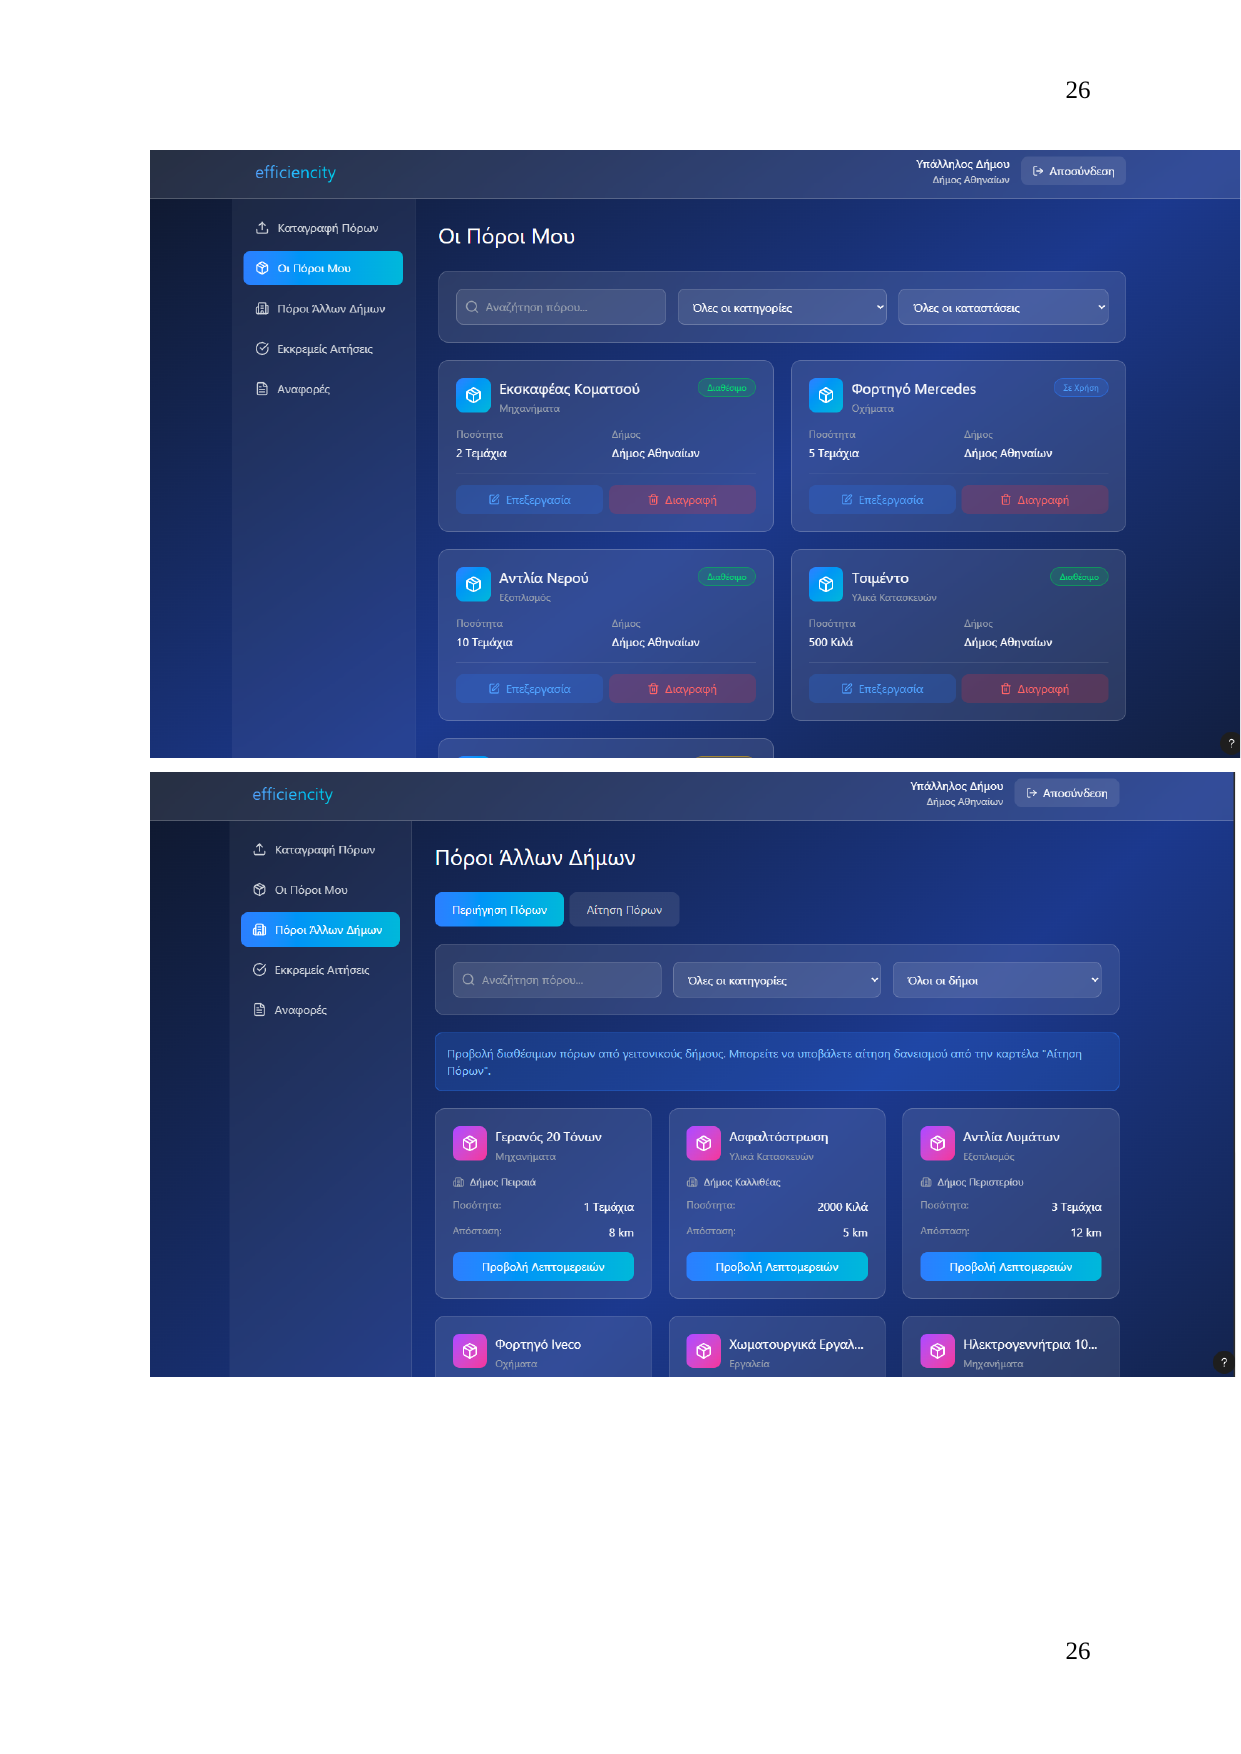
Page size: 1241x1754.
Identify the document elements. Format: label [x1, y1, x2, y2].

picture [150, 150, 1241, 758]
picture [150, 772, 1236, 1377]
